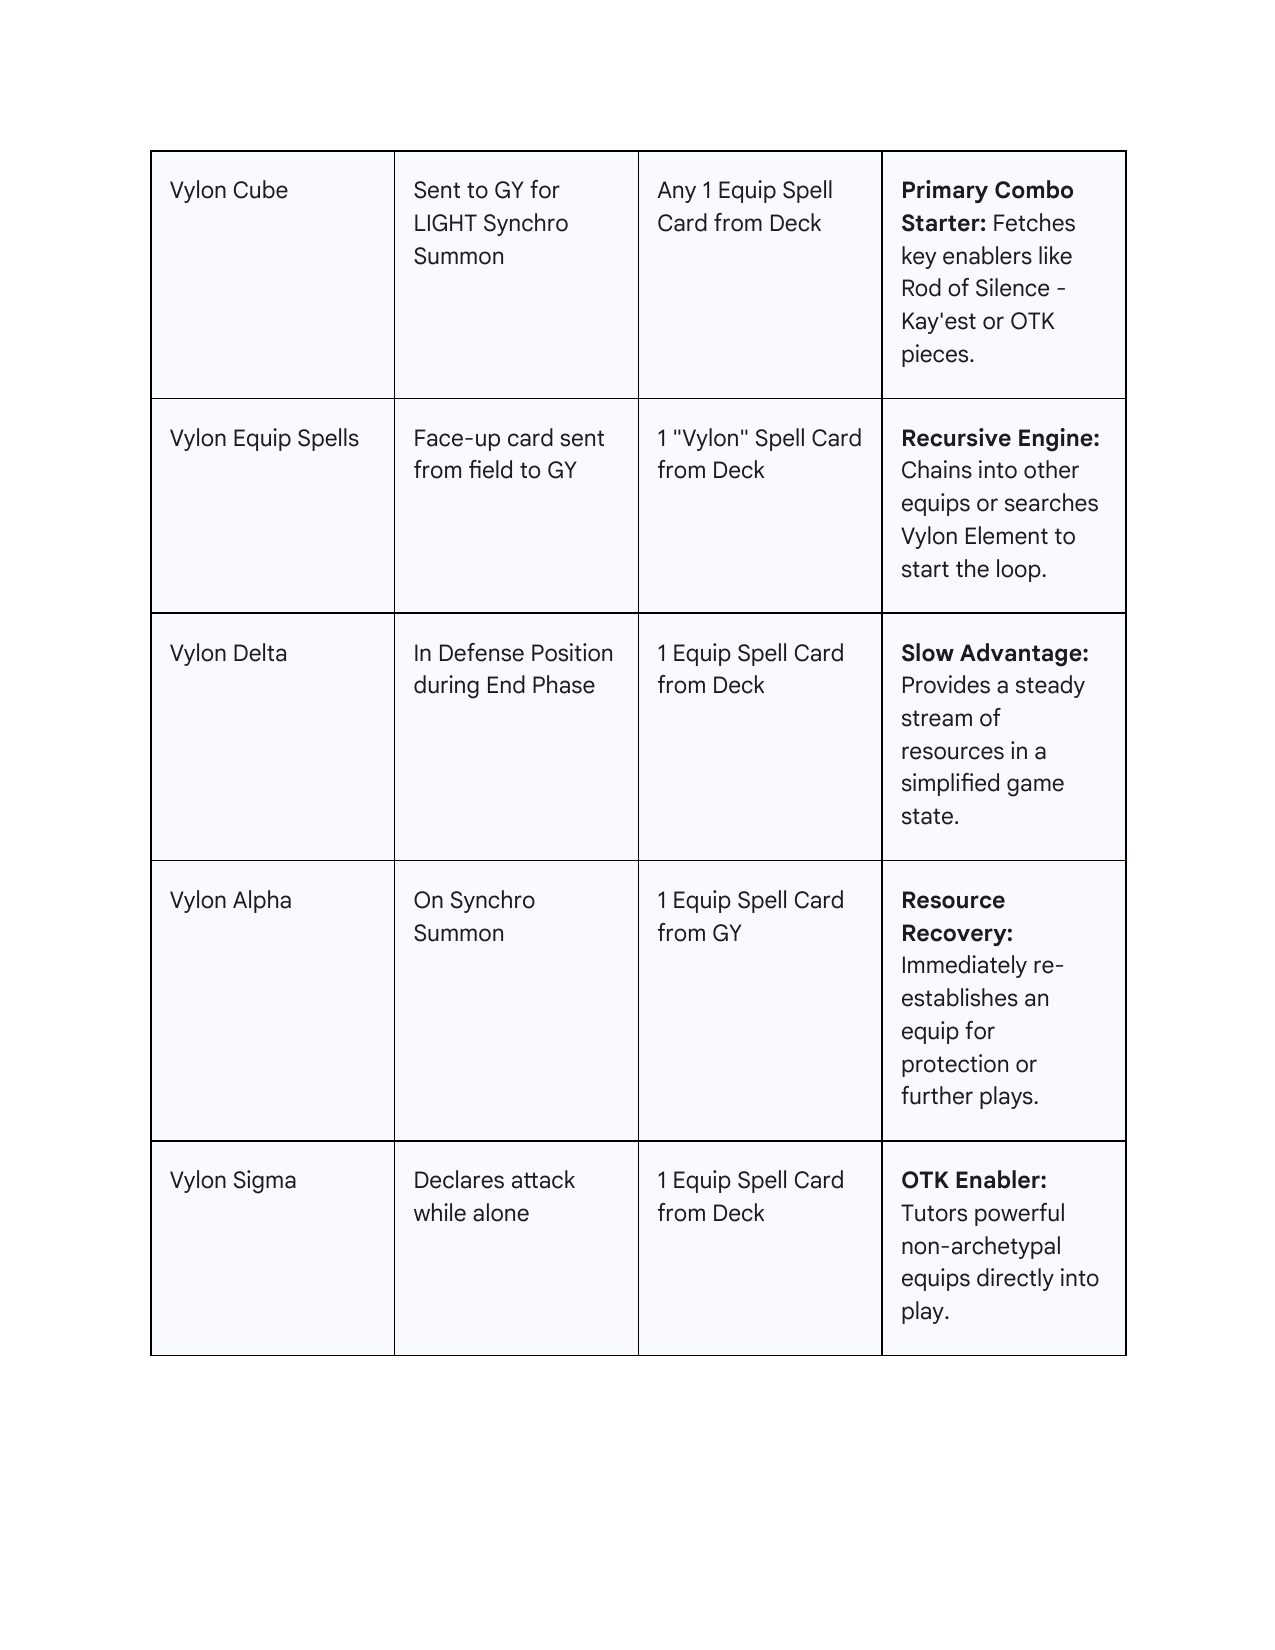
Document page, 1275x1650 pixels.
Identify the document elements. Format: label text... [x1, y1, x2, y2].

table_cell Vylon Cube [152, 152, 394, 397]
table_cell Vylon Equip Spells [152, 399, 394, 612]
table_cell Recursive Engine: Chains into other equips or searches Vylon Element to start the loop. [883, 399, 1125, 612]
table_cell 1 Equip Spell Card from Deck [639, 1142, 881, 1355]
table_cell 1 "Vylon" Spell Card from Deck [639, 399, 881, 612]
table_cell Slow Advantage: Provides a steady stream of resources in a simplified game state. [883, 614, 1125, 860]
table_cell Vylon Alpha [152, 861, 394, 1140]
table_cell Any 1 Equip Spell Card from Deck [639, 152, 881, 397]
table_cell Vylon Delta [152, 614, 394, 860]
table_cell 1 Equip Spell Card from GY [639, 861, 881, 1140]
table_cell Declares attack while alone [395, 1142, 638, 1355]
table_cell Primary Combo Starter: Fetches key enablers like Rod of Silence - Kay'est or OTK pieces. [883, 152, 1125, 397]
table_cell On Synchro Summon [395, 861, 638, 1140]
table_cell Vylon Sigma [152, 1142, 394, 1355]
table_cell Face-up card sent from field to GY [395, 399, 638, 612]
table_cell Resource Recovery: Immediately re-establishes an equip for protection or further plays. [883, 861, 1125, 1140]
table_cell 1 Equip Spell Card from Deck [639, 614, 881, 860]
table_cell In Defense Position during End Phase [395, 614, 638, 860]
table_cell Sent to GY for LIGHT Synchro Summon [395, 152, 638, 397]
table_cell OTK Enabler: Tutors powerful non-archetypal equips directly into play. [883, 1142, 1125, 1355]
